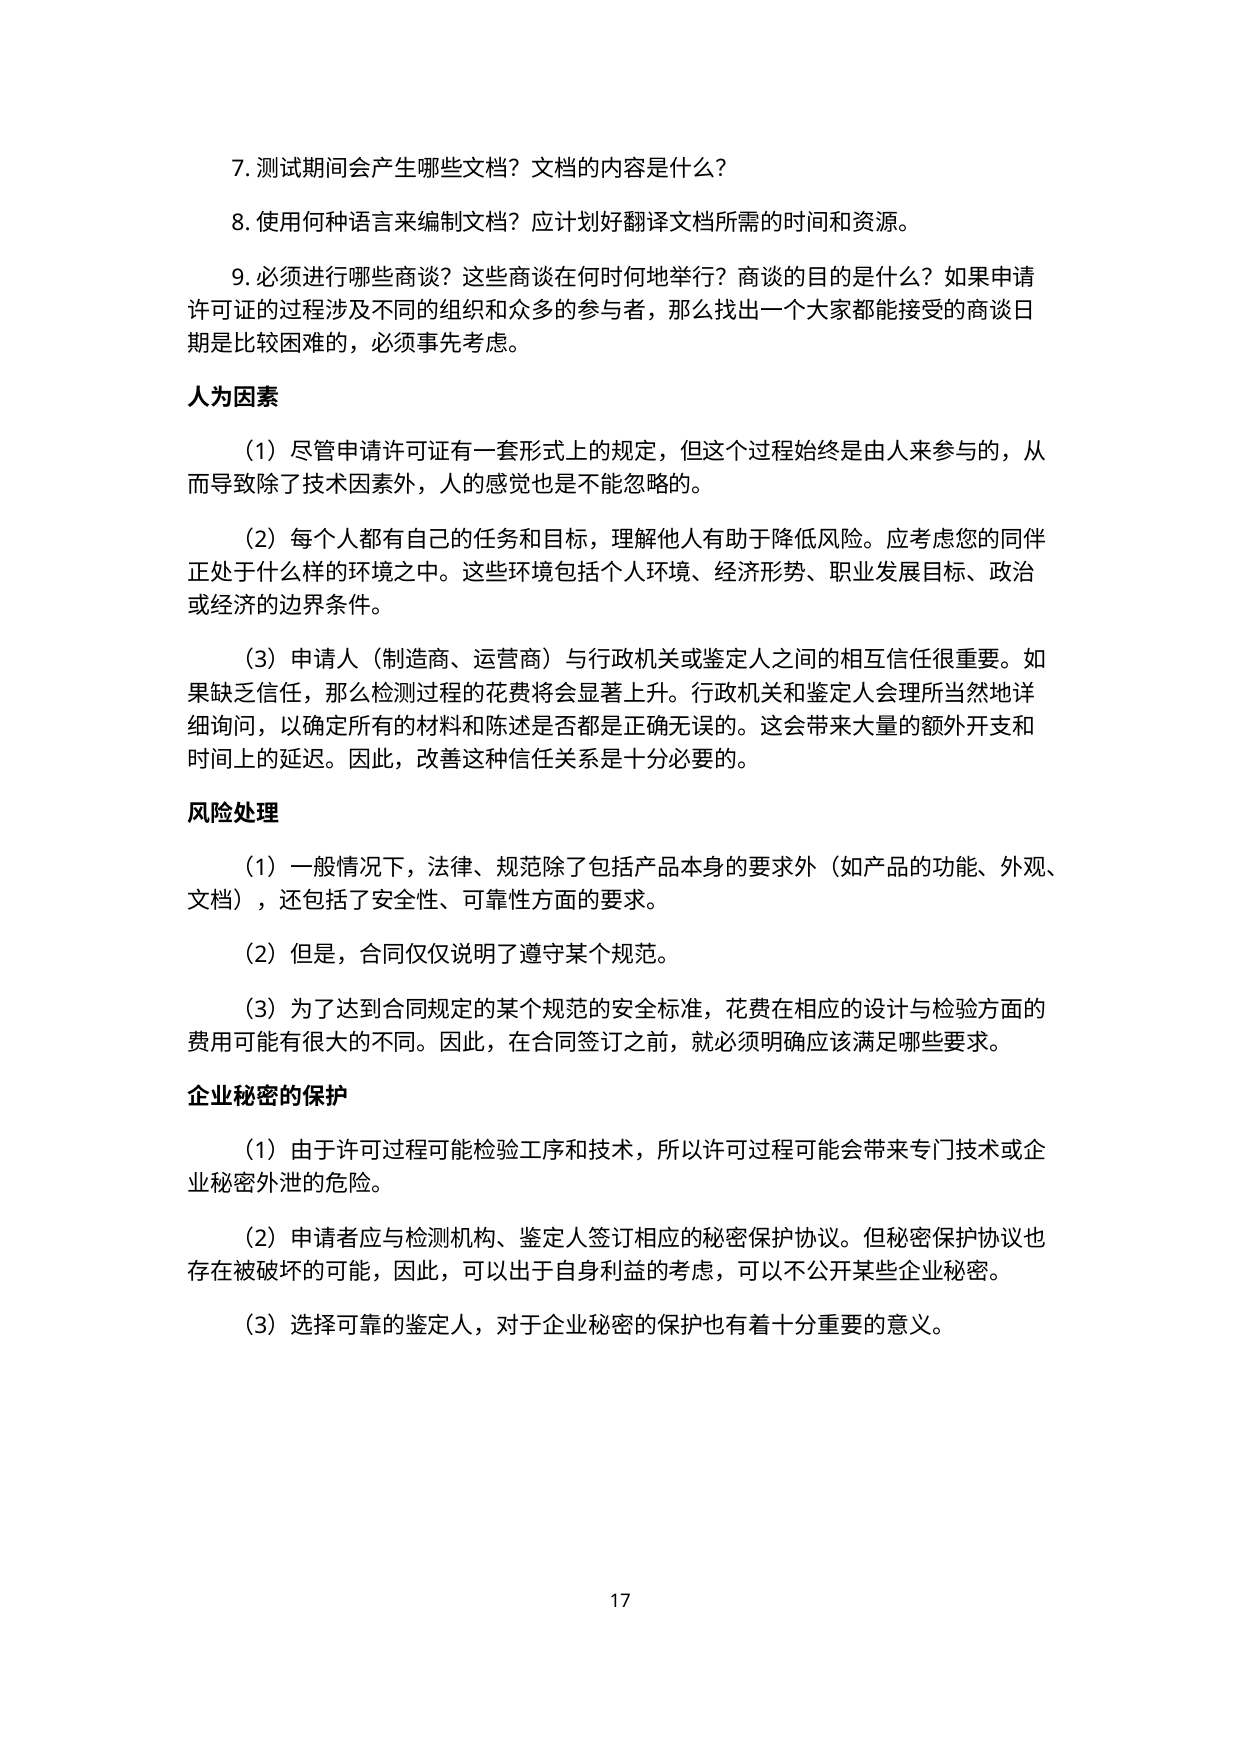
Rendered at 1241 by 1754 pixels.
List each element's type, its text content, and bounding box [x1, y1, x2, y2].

text 风险处理 [187, 795, 1053, 828]
text （1）尽管申请许可证有一套形式上的规定，但这个过程始终是由人来参与的，从而导致除了技术因素外，人的感觉也是不能忽略的。 [187, 433, 1053, 499]
text （2）申请者应与检测机构、鉴定人签订相应的秘密保护协议。但秘密保护协议也存在被破坏的可能，因此，可以出于自身利益的考虑，可以不公开某些企业秘密。 [187, 1219, 1053, 1286]
text （3）申请人（制造商、运营商）与行政机关或鉴定人之间的相互信任很重要。如果缺乏信任，那么检测过程的花费将会显著上升。行政机关和鉴定人会理所当然地详细询问，以确定所有的材料和陈述是否都是正确无误的。这会带来大量的额外开支和时间上的延迟。因此，改善这种信任关系是十分必要的。 [187, 641, 1053, 774]
text （2）但是，合同仅仅说明了遵守某个规范。 [187, 936, 1053, 970]
text 7. 测试期间会产生哪些文档？文档的内容是什么？ [187, 150, 1053, 183]
text 企业秘密的保护 [187, 1078, 1053, 1111]
text 9. 必须进行哪些商谈？这些商谈在何时何地举行？商谈的目的是什么？如果申请许可证的过程涉及不同的组织和众多的参与者，那么找出一个大家都能接受的商谈日期是比较困难的，必须事先考虑。 [187, 258, 1053, 358]
text （2）每个人都有自己的任务和目标，理解他人有助于降低风险。应考虑您的同伴正处于什么样的环境之中。这些环境包括个人环境、经济形势、职业发展目标、政治或经济的边界条件。 [187, 520, 1053, 620]
text （3）为了达到合同规定的某个规范的安全标准，花费在相应的设计与检验方面的费用可能有很大的不同。因此，在合同签订之前，就必须明确应该满足哪些要求。 [187, 991, 1053, 1057]
text 人为因素 [187, 379, 1053, 412]
text （1）一般情况下，法律、规范除了包括产品本身的要求外（如产品的功能、外观、文档），还包括了安全性、可靠性方面的要求。 [187, 849, 1053, 916]
text 8. 使用何种语言来编制文档？应计划好翻译文档所需的时间和资源。 [187, 204, 1053, 237]
text （1）由于许可过程可能检验工序和技术，所以许可过程可能会带来专门技术或企业秘密外泄的危险。 [187, 1132, 1053, 1198]
text （3）选择可靠的鉴定人，对于企业秘密的保护也有着十分重要的意义。 [187, 1307, 1053, 1340]
